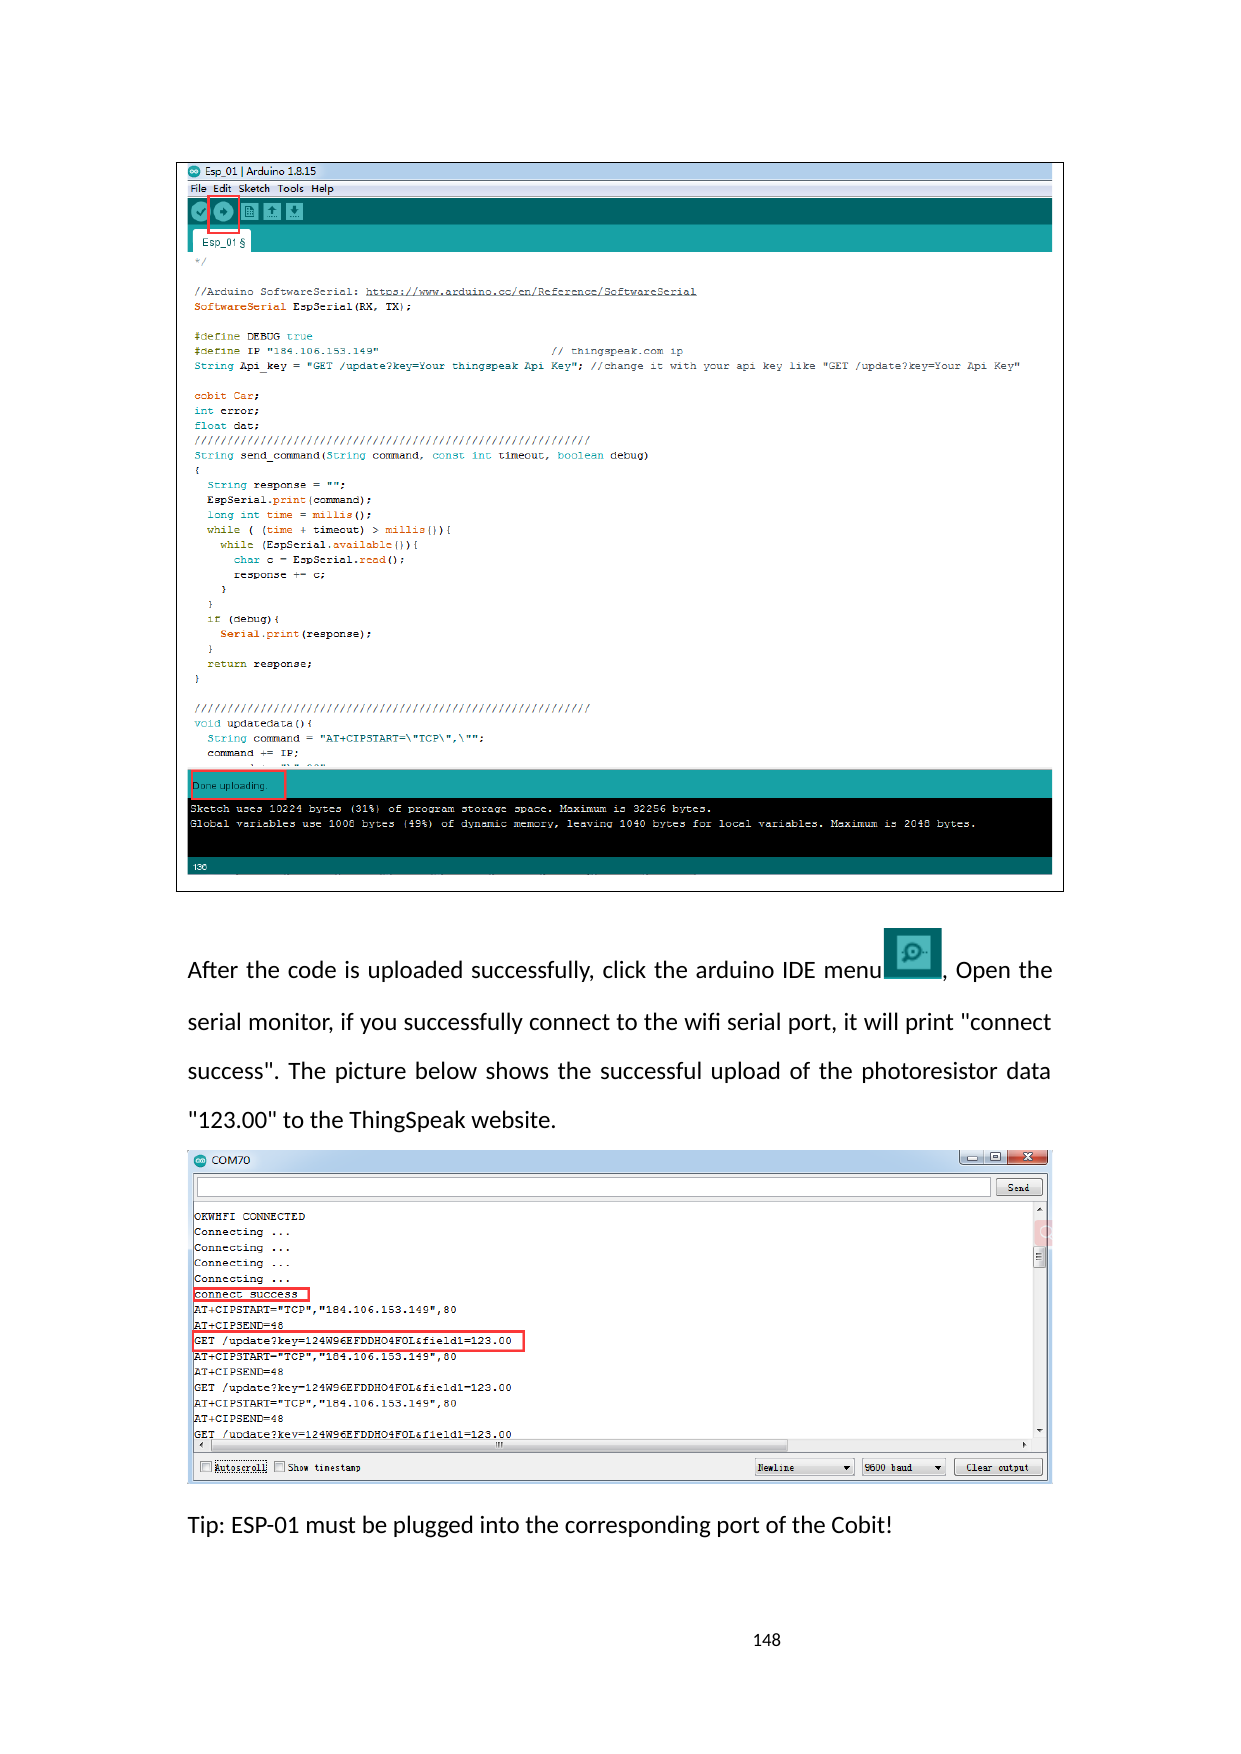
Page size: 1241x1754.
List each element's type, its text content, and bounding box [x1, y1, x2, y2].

text Tip: ESP-01 must be plugged into the corresponding port of the Cobit! [187, 1508, 1053, 1541]
table_header [177, 163, 1063, 891]
text After the code is uploaded successfully, click the arduino IDE menu, Open the serial monitor, if you successfully connect to the wifi serial port, it will print "connect success". The picture below shows the successful upload of the photoresistor data "123.00" to the ThingSpeak website. [187, 924, 1053, 1135]
picture [883, 928, 942, 979]
picture [187, 163, 1053, 875]
picture [187, 1150, 1053, 1484]
